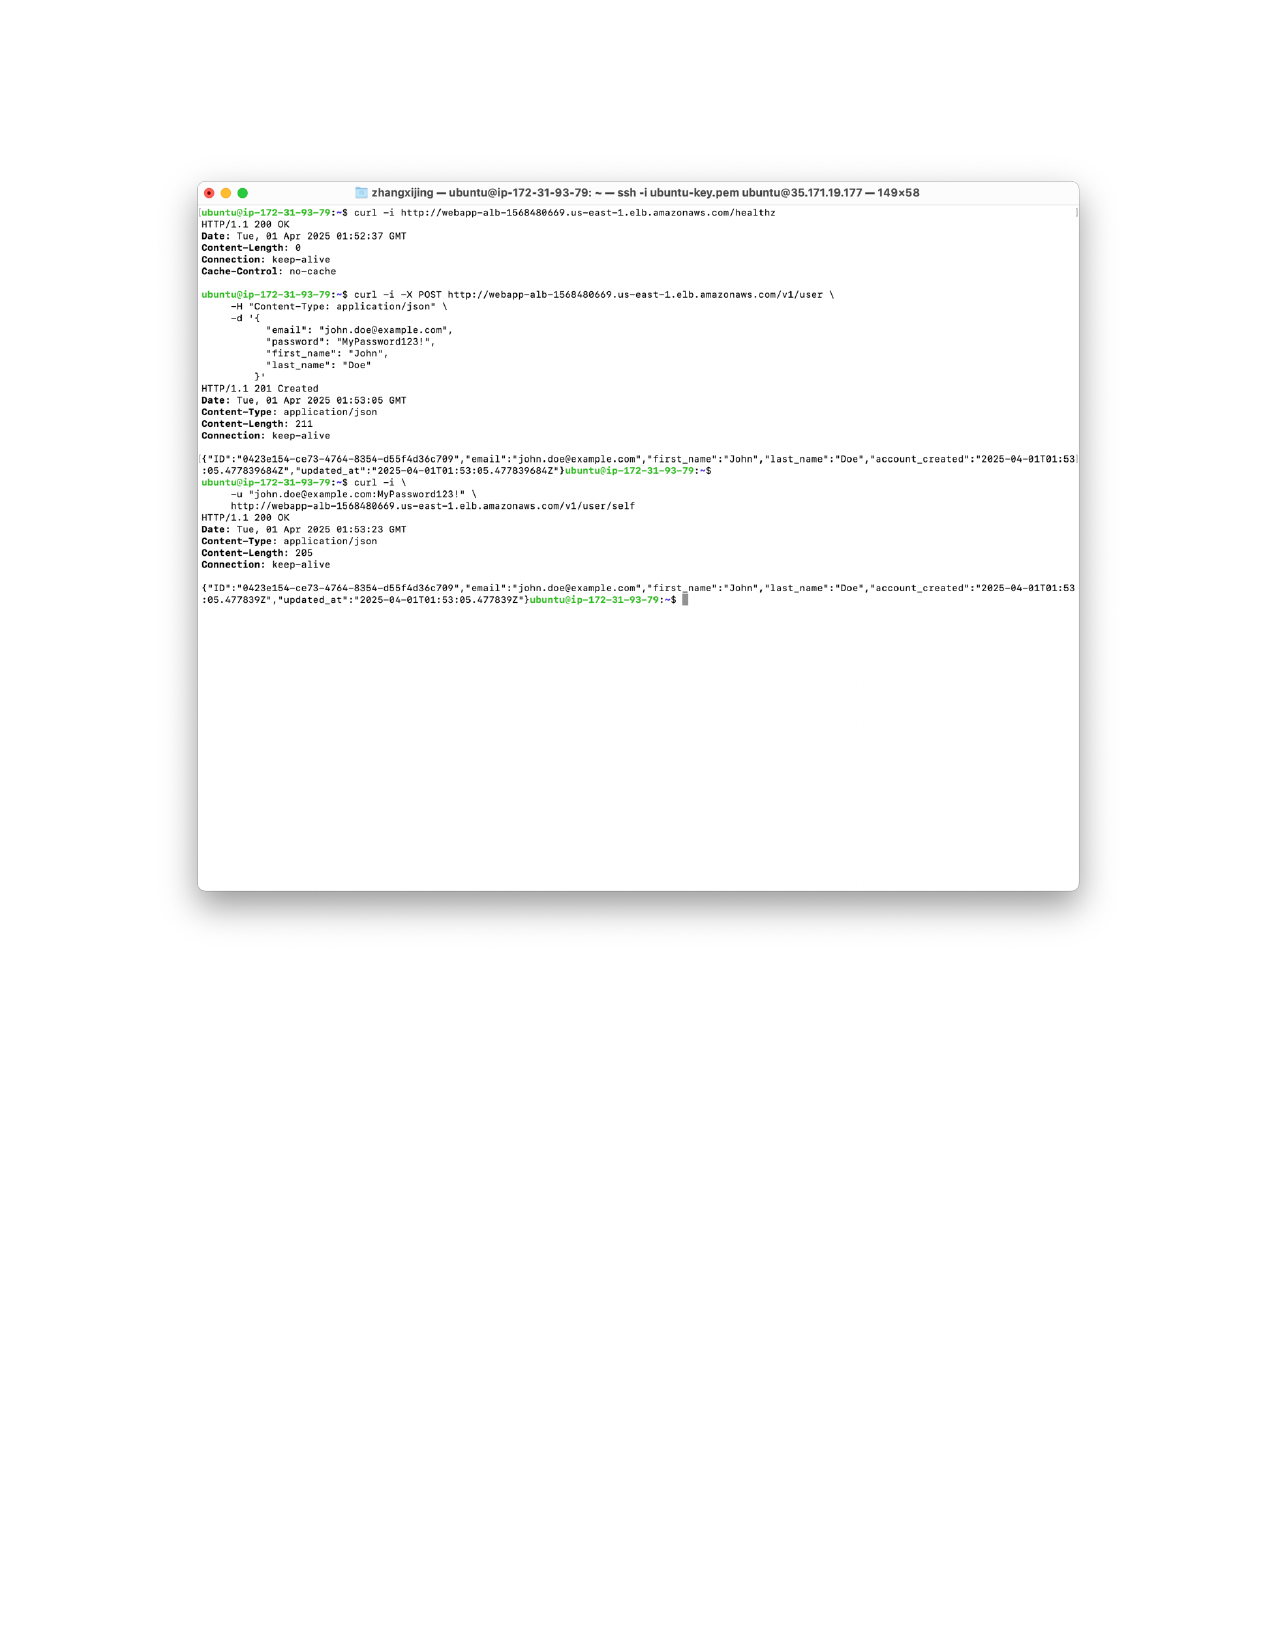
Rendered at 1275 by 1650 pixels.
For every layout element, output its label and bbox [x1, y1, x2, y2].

picture [150, 150, 1125, 953]
